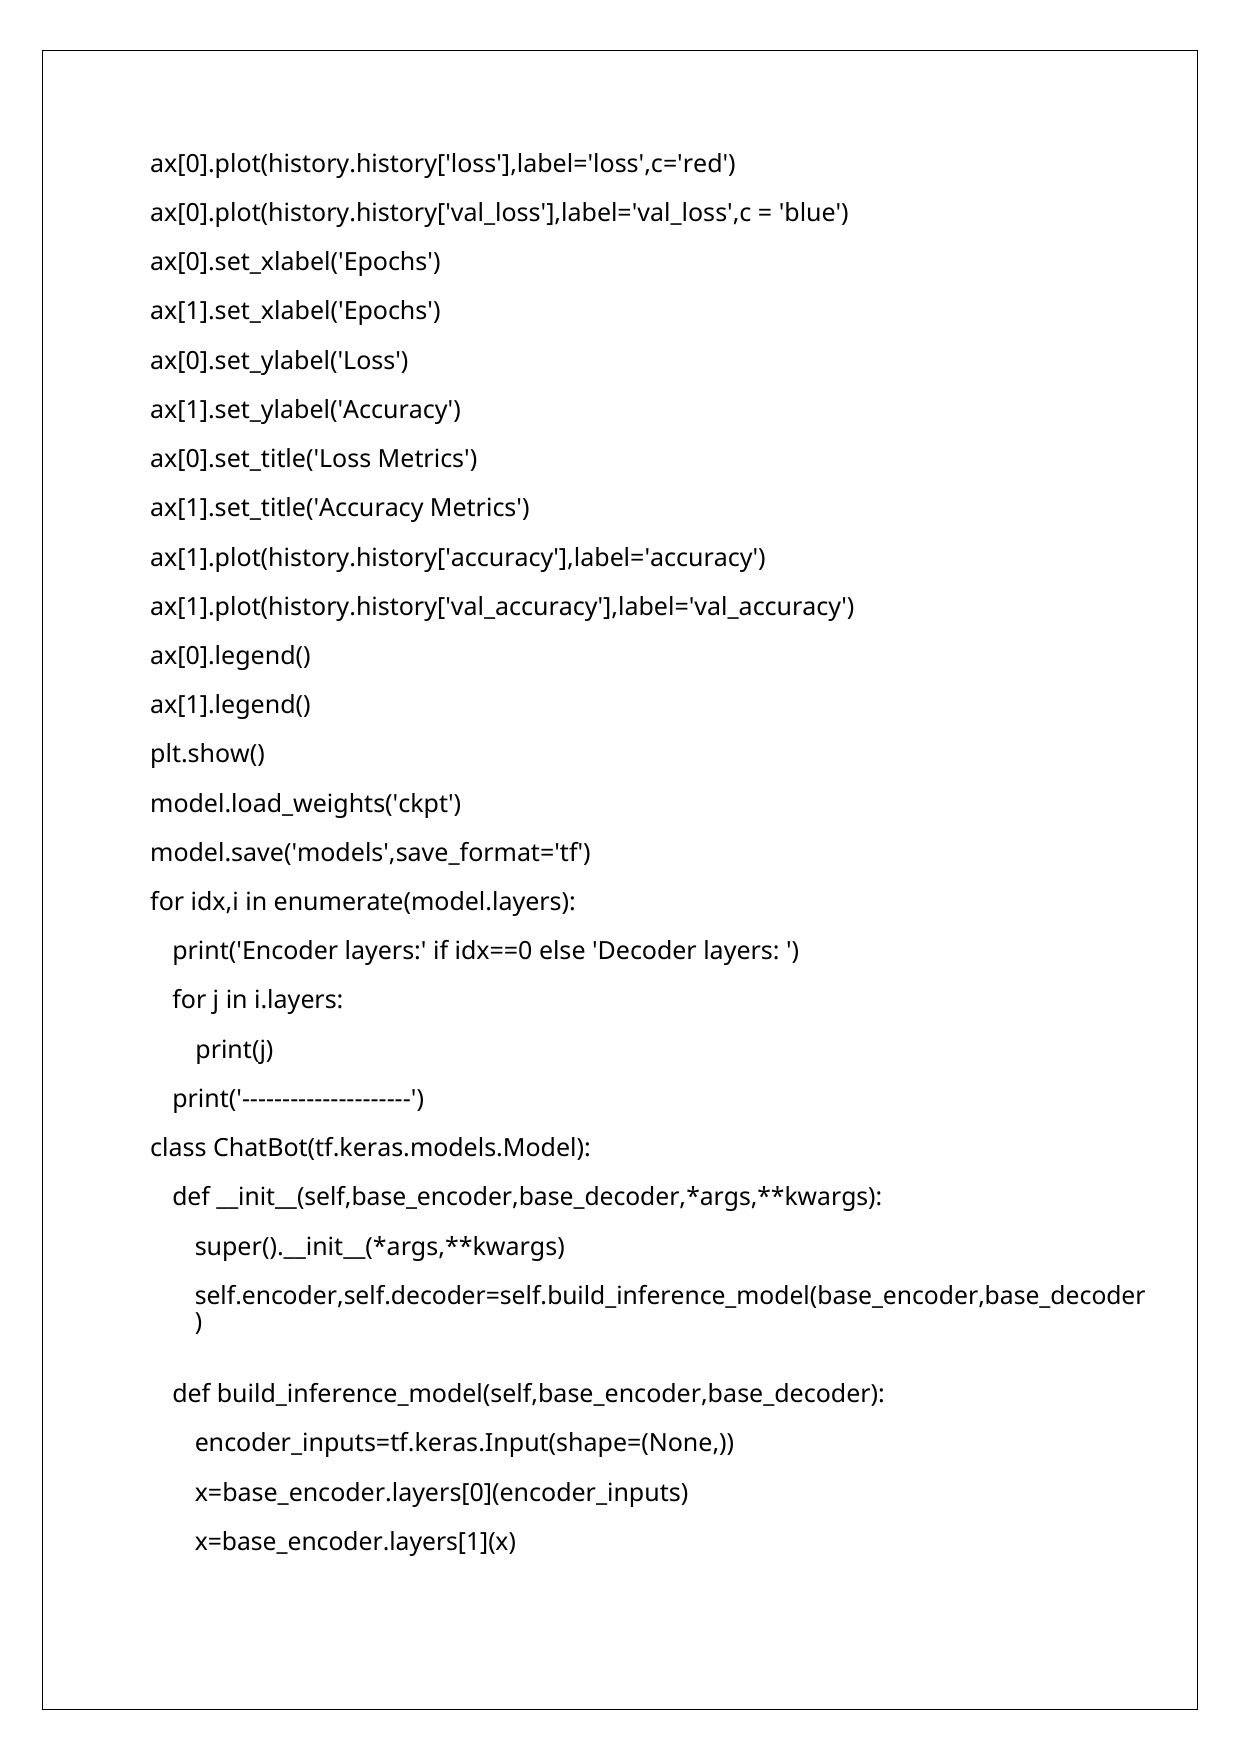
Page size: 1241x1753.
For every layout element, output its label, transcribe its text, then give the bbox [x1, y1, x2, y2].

list super().__init__(*args,**kwargs) [194, 1234, 589, 1261]
list model.save('models',save_format='tf') [150, 840, 605, 866]
list ax[1].set_xlabel('Epochs') [150, 299, 461, 325]
list ax[1].legend() [150, 693, 332, 719]
list print('Encoder layers:' if idx==0 else 'Decoder layers: ') [172, 939, 800, 965]
list ax[0].set_xlabel('Epochs') [150, 250, 461, 276]
list self.encoder,self.decoder=self.build_inference_model(base_encoder,base_decoder) [194, 1283, 1151, 1336]
list ax[1].set_ylabel('Accuracy') [150, 397, 482, 423]
list ax[0].set_title('Loss Metrics') [150, 447, 499, 473]
list def __init__(self,base_encoder,base_decoder,*args,**kwargs): [172, 1185, 898, 1211]
list for idx,i in enumerate(model.layers): [150, 890, 583, 916]
list ax[0].legend() [150, 643, 332, 669]
list x=base_encoder.layers[1](x) [194, 1529, 534, 1556]
list ax[1].set_title('Accuracy Metrics') [150, 496, 551, 522]
list print('---------------------') [172, 1086, 459, 1112]
list ax[1].plot(history.history['val_accuracy'],label='val_accuracy') [150, 594, 860, 620]
list for j in i.layers: [172, 988, 363, 1014]
list ax[0].plot(history.history['loss'],label='loss',c='red') [150, 151, 741, 177]
list encoder_inputs=tf.keras.Input(shape=(None,)) [194, 1431, 739, 1457]
list ax[0].plot(history.history['val_loss'],label='val_loss',c = 'blue') [150, 200, 855, 226]
list class ChatBot(tf.keras.models.Model): [150, 1136, 599, 1162]
list x=base_encoder.layers[0](encoder_inputs) [194, 1481, 697, 1507]
list print(j) [195, 1037, 301, 1063]
list ax[1].plot(history.history['accuracy'],label='accuracy') [150, 545, 769, 571]
list def build_inference_model(self,base_encoder,base_decoder): [172, 1382, 889, 1408]
list model.load_weights('ckpt') [150, 791, 481, 817]
list ax[0].set_ylabel('Loss') [150, 348, 430, 374]
list plt.show() [150, 742, 290, 768]
